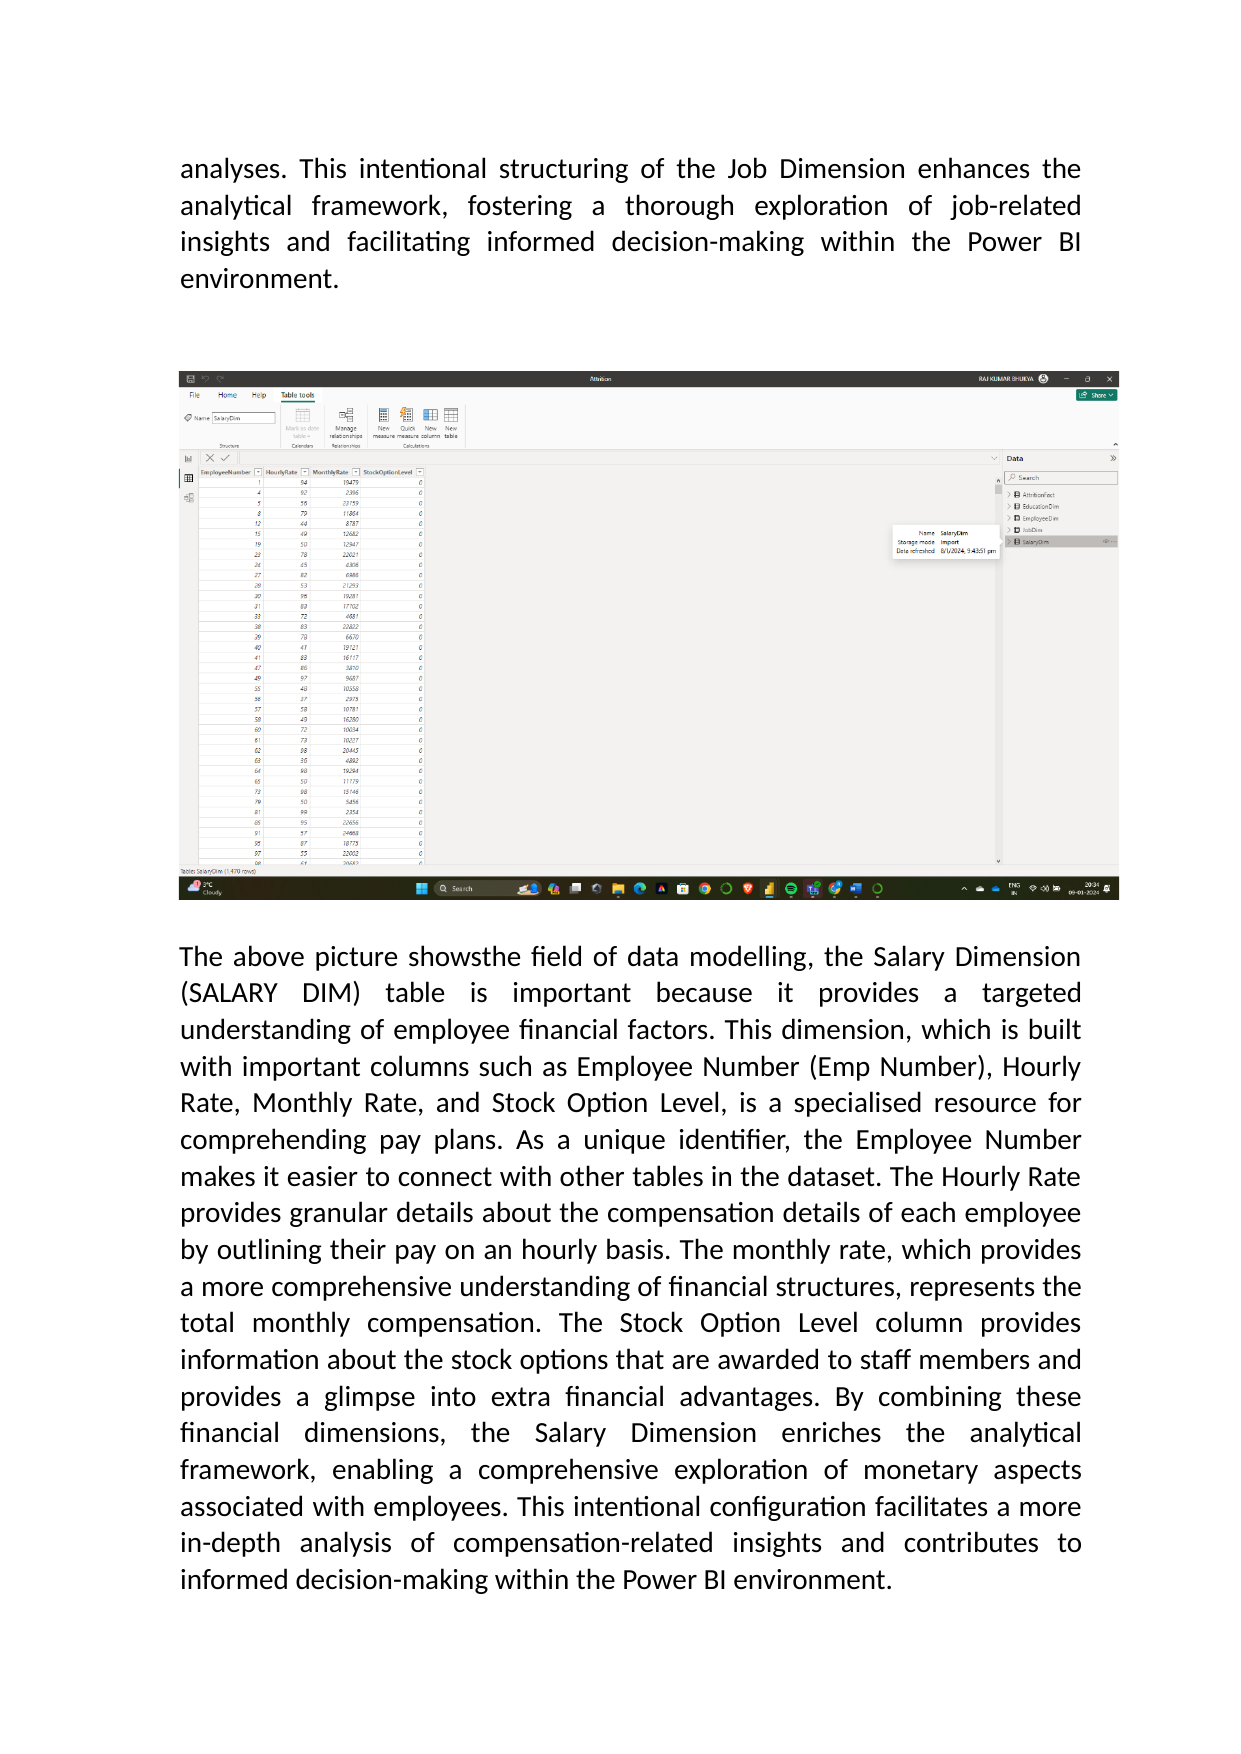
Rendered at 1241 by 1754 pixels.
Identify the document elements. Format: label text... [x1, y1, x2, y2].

text The above picture showsthe field of data modelling, the Salary Dimension (SALARY DIM) table is important because it provides a targeted understanding of employee financial factors. This dimension, which is built with important columns such as Employee Number (Emp Number), Hourly Rate, Monthly Rate, and Stock Option Level, is a specialised resource for comprehending pay plans. As a unique identifier, the Employee Number makes it easier to connect with other tables in the dataset. The Hourly Rate provides granular details about the compensation details of each employee by outlining their pay on an hourly basis. The monthly rate, which provides a more comprehensive understanding of financial structures, represents the total monthly compensation. The Stock Option Level column provides information about the stock options that are awarded to staff members and provides a glimpse into extra financial advantages. By combining these financial dimensions, the Salary Dimension enriches the analytical framework, enabling a comprehensive exploration of monetary aspects associated with employees. This intentional configuration facilitates a more in-depth analysis of compensation-related insights and contributes to informed decision-making within the Power BI environment. [179, 938, 1083, 1597]
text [179, 150, 1083, 296]
picture [178, 371, 1120, 900]
